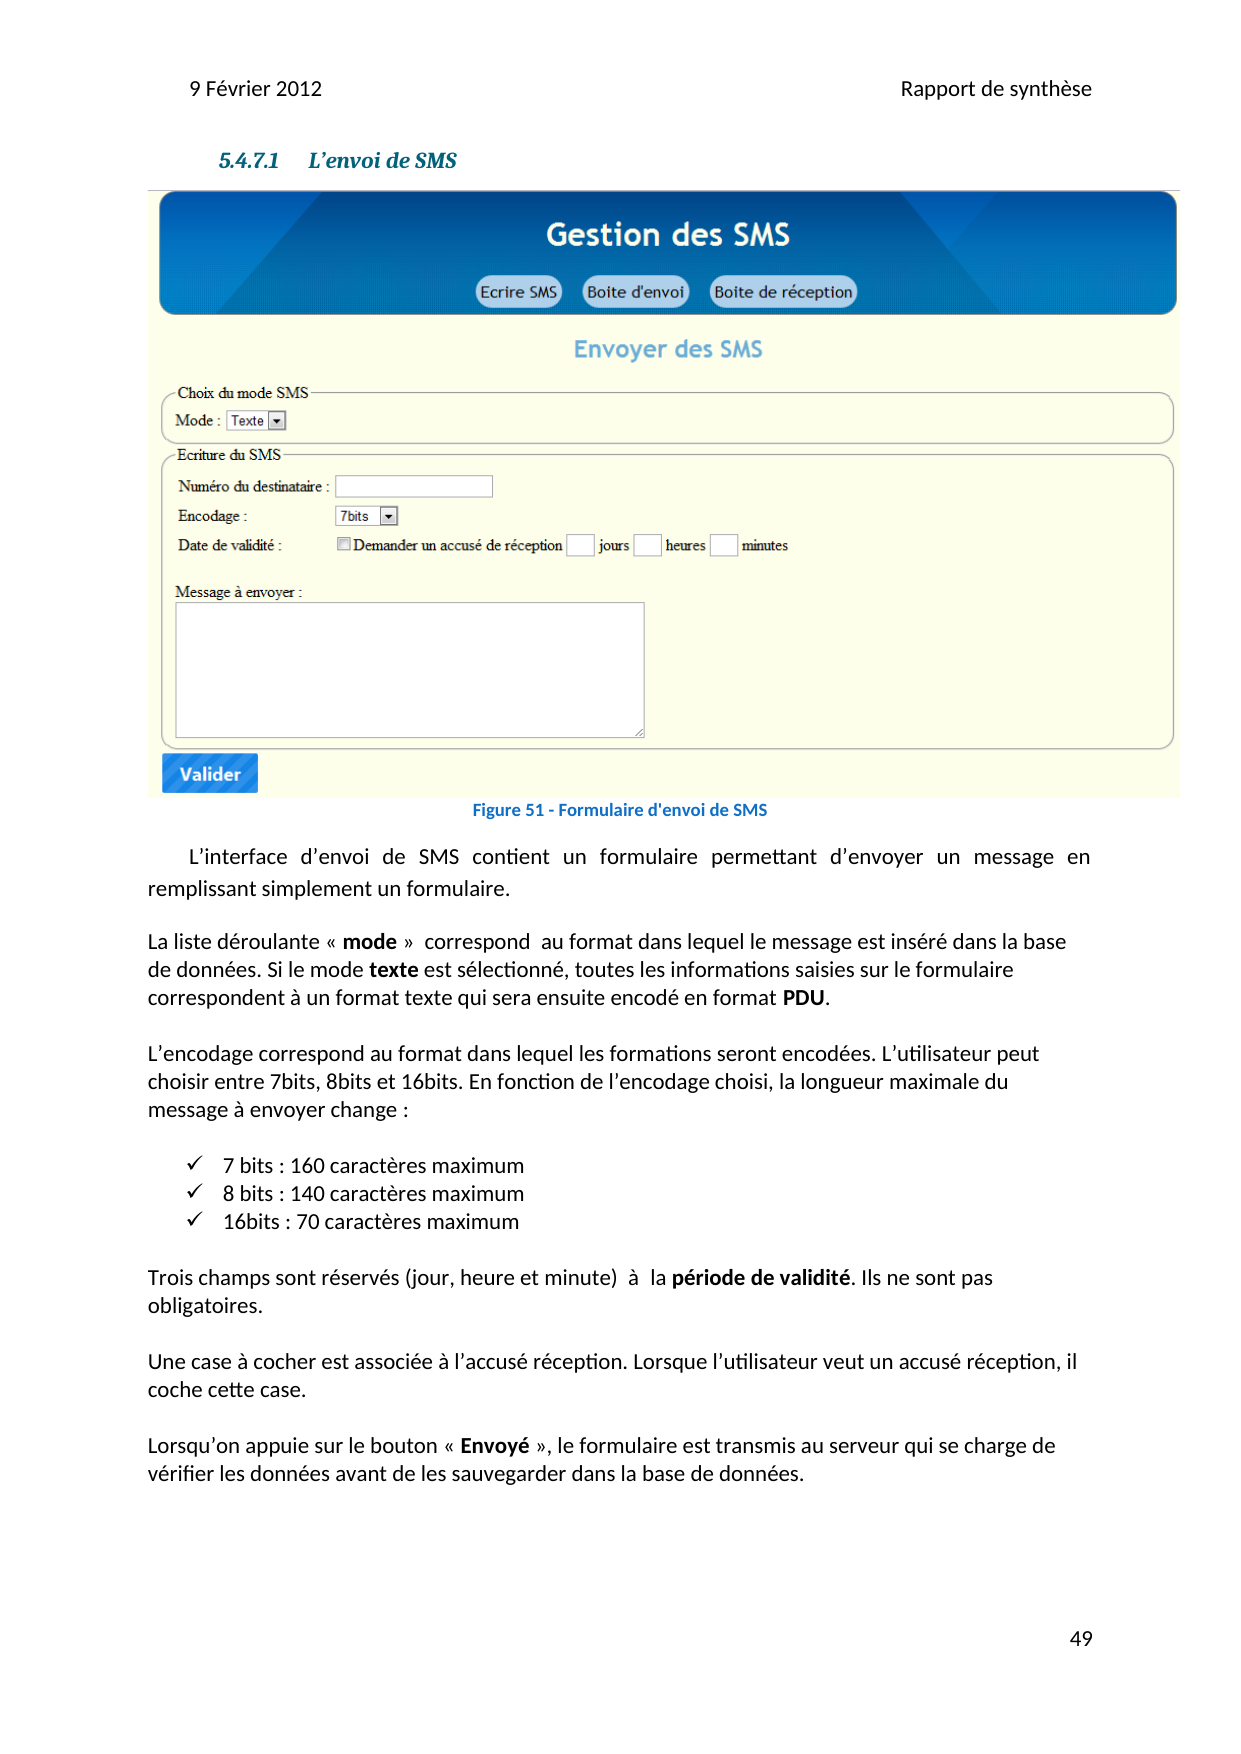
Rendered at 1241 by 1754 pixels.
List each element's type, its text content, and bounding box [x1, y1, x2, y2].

text Lorsqu’on appuie sur le bouton « Envoyé », le formulaire est transmis au serveur qui se charge de vérifier les données avant de les sauvegarder dans la base de données. [148, 1431, 1093, 1487]
list 16bits : 70 caractères maximum [185, 1207, 1093, 1235]
text La liste déroulante « mode » correspond au format dans lequel le message est inséré dans la base de données. Si le mode texte est sélectionné, toutes les informations saisies sur le formulaire correspondent à un format texte qui sera ensuite encodé en format PDU. [148, 927, 1093, 1011]
text L’encodage correspond au format dans lequel les formations seront encodées. L’utilisateur peut choisir entre 7bits, 8bits et 16bits. En fonction de l’encodage choisi, la longueur maximale du message à envoyer change : [148, 1039, 1093, 1123]
subtitle L’envoi de SMS [218, 148, 1093, 174]
picture [147, 190, 1181, 798]
list 8 bits : 140 caractères maximum [185, 1179, 1093, 1207]
list 7 bits : 160 caractères maximum [185, 1151, 1093, 1179]
text Une case à cocher est associée à l’accusé réception. Lorsque l’utilisateur veut un accusé réception, il coche cette case. [148, 1347, 1093, 1403]
text L’interface d’envoi de SMS contient un formulaire permettant d’envoyer un message en remplissant simplement un formulaire. [148, 842, 1093, 902]
text Trois champs sont réservés (jour, heure et minute) à la période de validité. Ils ne sont pas obligatoires. [148, 1263, 1093, 1319]
